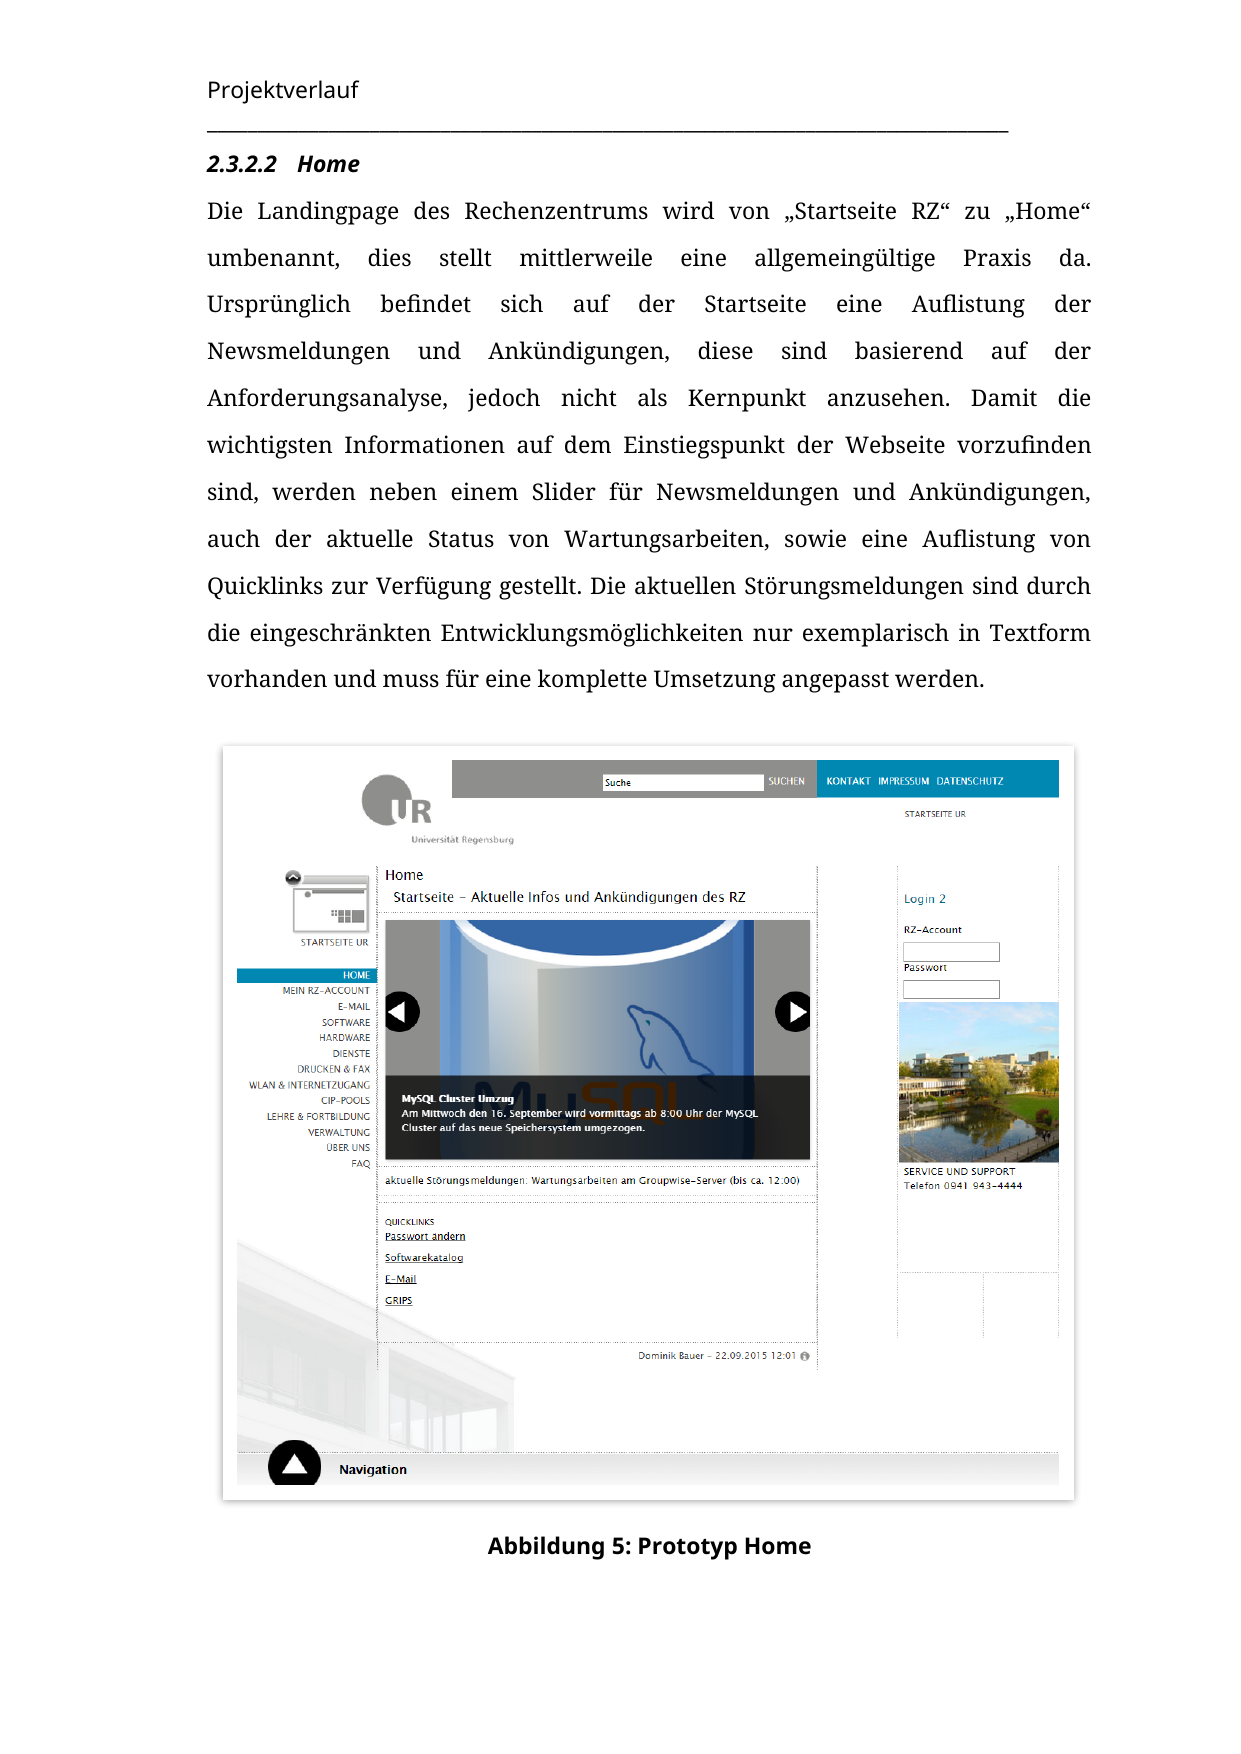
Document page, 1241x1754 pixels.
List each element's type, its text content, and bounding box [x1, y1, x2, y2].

subtitle Home [207, 148, 1092, 179]
text Die Landingpage des Rechenzentrums wird von „Startseite RZ“ zu „Home“ umbenannt, dies stellt mittlerweile eine allgemeingültige Praxis da. Ursprünglich befindet sich auf der Startseite eine Auflistung der Newsmeldungen und Ankündigungen, diese sind basierend auf der Anforderungsanalyse, jedoch nicht als Kernpunkt anzusehen. Damit die wichtigsten Informationen auf dem Einstiegspunkt der Webseite vorzufinden sind, werden neben einem Slider für Newsmeldungen und Ankündigungen, auch der aktuelle Status von Wartungsarbeiten, sowie eine Auflistung von Quicklinks zur Verfügung gestellt. Die aktuellen Störungsmeldungen sind durch die eingeschränkten Entwicklungsmöglichkeiten nur exemplarisch in Textform vorhanden und muss für eine komplette Umsetzung angepasst werden. [207, 194, 1092, 694]
picture [356, 972, 366, 978]
picture [237, 760, 1059, 1485]
text Abbildung 5: Prototyp Home [207, 1530, 1092, 1561]
